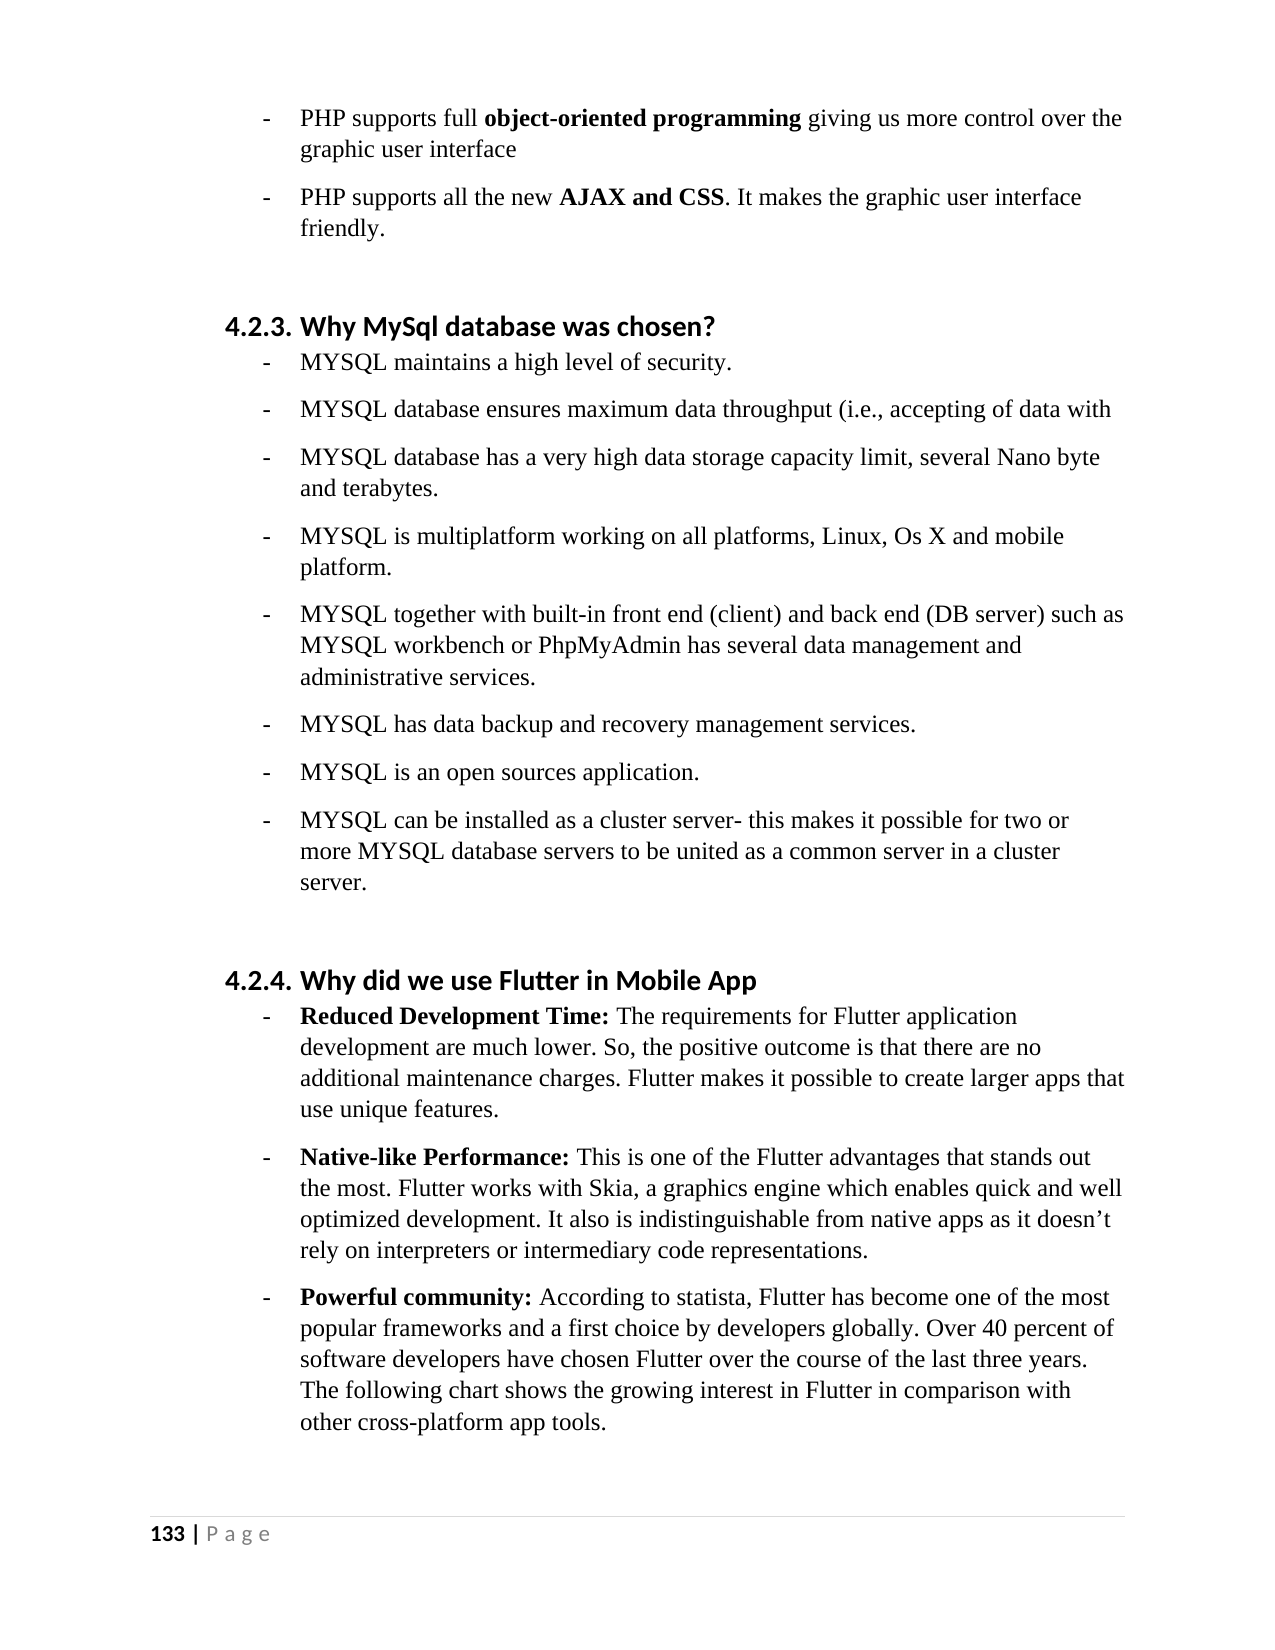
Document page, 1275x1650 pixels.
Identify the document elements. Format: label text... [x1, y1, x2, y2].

list Why did we use Flutter in Mobile App [225, 962, 1125, 998]
list MYSQL is multiplatform working on all platforms, Linux, Os X and mobile platform. [262, 521, 1125, 581]
list MYSQL is an open sources application. [262, 757, 1125, 786]
list MYSQL database has a very high data storage capacity limit, several Nano byte and terabytes. [262, 442, 1125, 502]
list Reduced Development Time: The requirements for Flutter application development are much lower. So, the positive outcome is that there are no additional maintenance charges. Flutter makes it possible to create larger apps that use unique features. [262, 1001, 1125, 1123]
list PHP supports full object-oriented programming giving us more control over the graphic user interface [262, 103, 1125, 163]
list MYSQL has data backup and recovery management services. [262, 709, 1125, 738]
list MYSQL can be installed as a cluster server- this makes it possible for two or more MYSQL database servers to be united as a common server in a cluster server. [262, 805, 1125, 896]
list Native-like Performance: This is one of the Flutter advantages that stands out the most. Flutter works with Skia, a graphics engine which enables quick and well optimized development. It also is indistinguishable from native apps as it doesn’t rely on interpreters or intermediary code representations. [262, 1142, 1125, 1263]
list Powerful community: According to statista, Flutter has become one of the most popular frameworks and a first choice by developers globally. Over 40 percent of software developers have chosen Flutter over the course of the last three years. The following chart shows the growing interest in Flutter in comparison with other cross-platform app tools. [262, 1282, 1125, 1435]
list PHP supports all the new AJAX and CSS. It makes the graphic user interface friendly. [262, 182, 1125, 242]
list MYSQL maintains a high level of security. [262, 347, 1125, 375]
list Why MySql database was chosen? [225, 308, 1125, 344]
list MYSQL together with built-in front end (client) and back end (DB server) such as MYSQL workbench or PhpMyAdmin has several data management and administrative services. [262, 599, 1125, 690]
list MYSQL database ensures maximum data throughput (i.e., accepting of data with [262, 394, 1125, 423]
